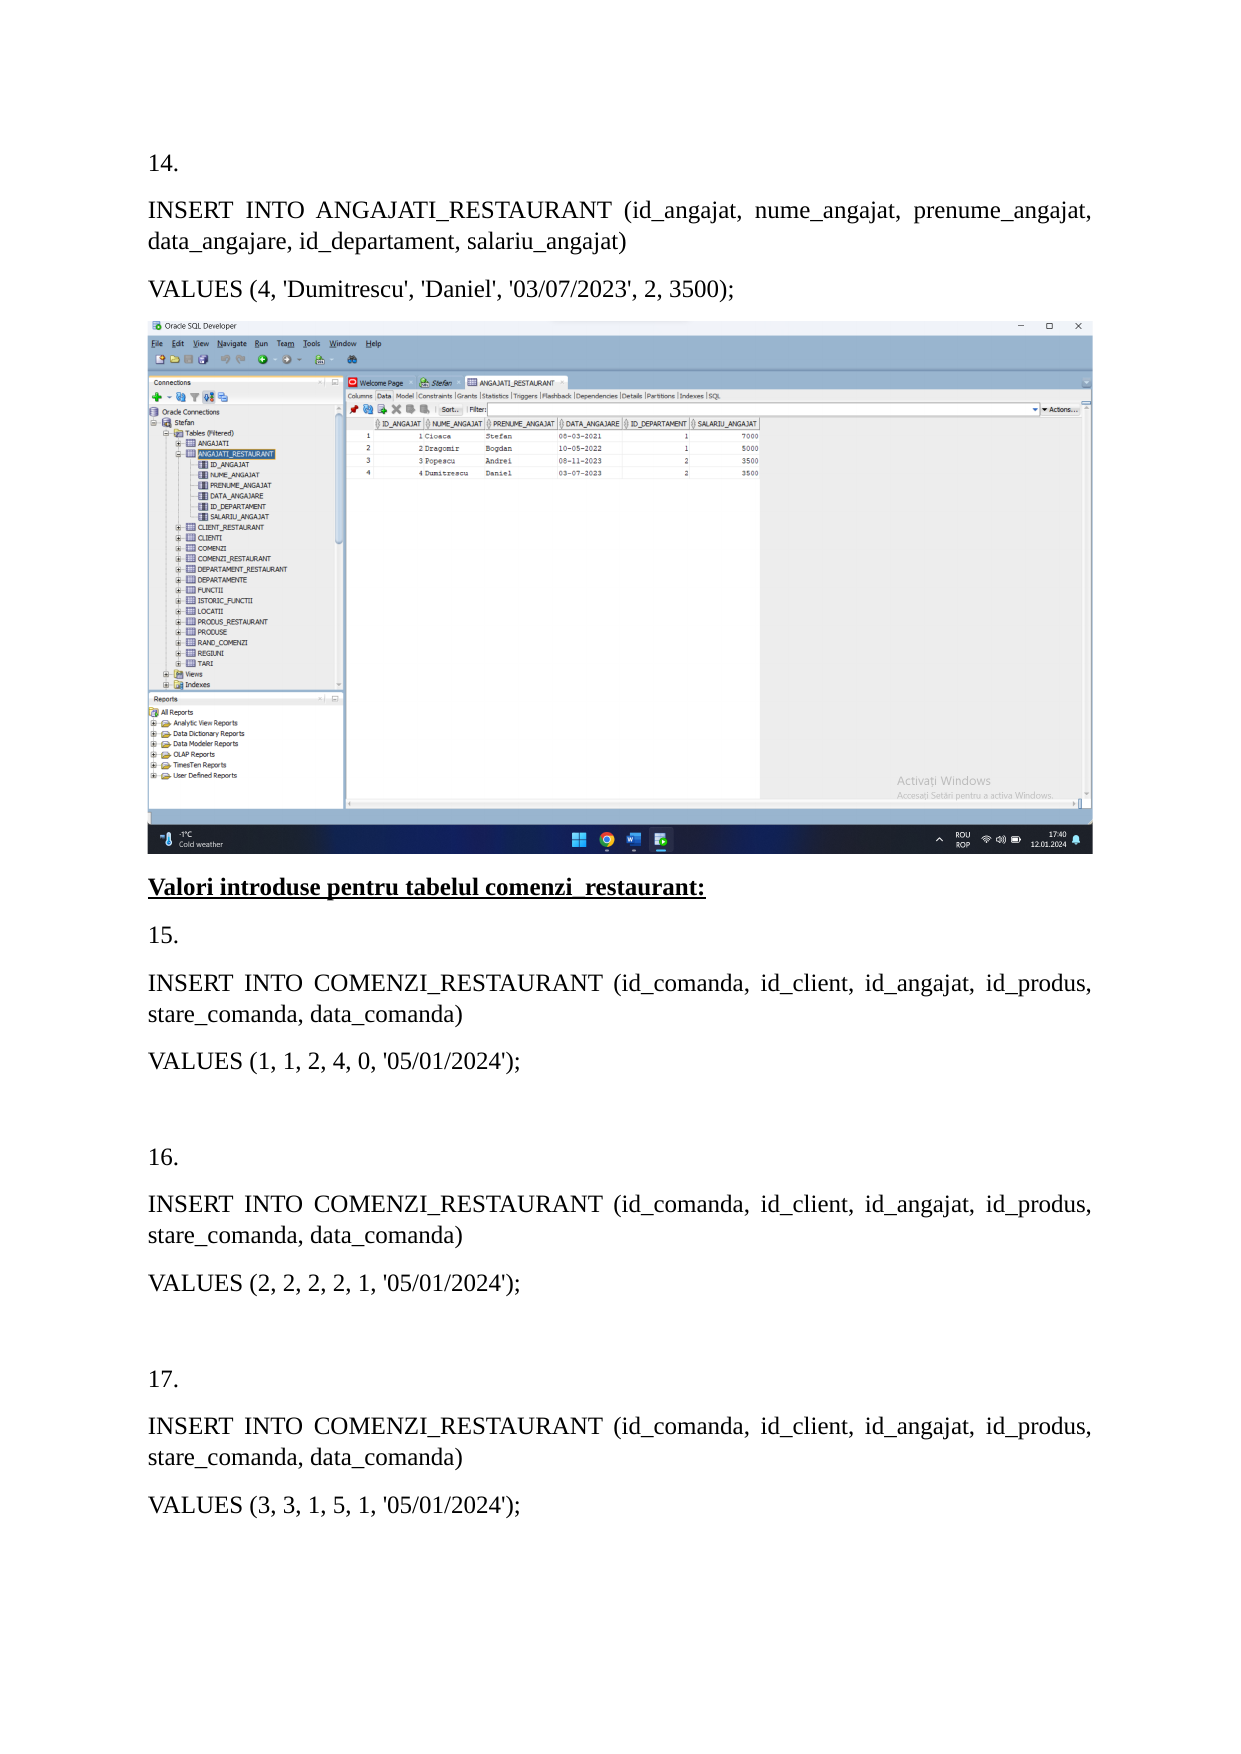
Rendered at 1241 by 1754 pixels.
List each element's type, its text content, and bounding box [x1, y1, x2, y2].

text VALUES (3, 3, 1, 5, 1, '05/01/2024'); [148, 1490, 1093, 1519]
text VALUES (2, 2, 2, 2, 1, '05/01/2024'); [148, 1268, 1093, 1297]
text INSERT INTO COMENZI_RESTAURANT (id_comanda, id_client, id_angajat, id_produs, stare_comanda, data_comanda) [148, 1411, 1093, 1471]
picture [147, 321, 1093, 854]
text 16. [148, 1142, 1093, 1171]
text VALUES (4, 'Dumitrescu', 'Daniel', '03/07/2023', 2, 3500); [148, 274, 1093, 303]
text INSERT INTO COMENZI_RESTAURANT (id_comanda, id_client, id_angajat, id_produs, stare_comanda, data_comanda) [148, 1189, 1093, 1249]
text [148, 195, 1093, 255]
text INSERT INTO COMENZI_RESTAURANT (id_comanda, id_client, id_angajat, id_produs, stare_comanda, data_comanda) [148, 968, 1093, 1027]
text 17. [148, 1364, 1093, 1392]
text Valori introduse pentru tabelul comenzi_restaurant: [148, 872, 1093, 901]
text VALUES (1, 1, 2, 4, 0, '05/01/2024'); [148, 1046, 1093, 1075]
text 15. [148, 920, 1093, 949]
text 14. [148, 148, 1093, 176]
